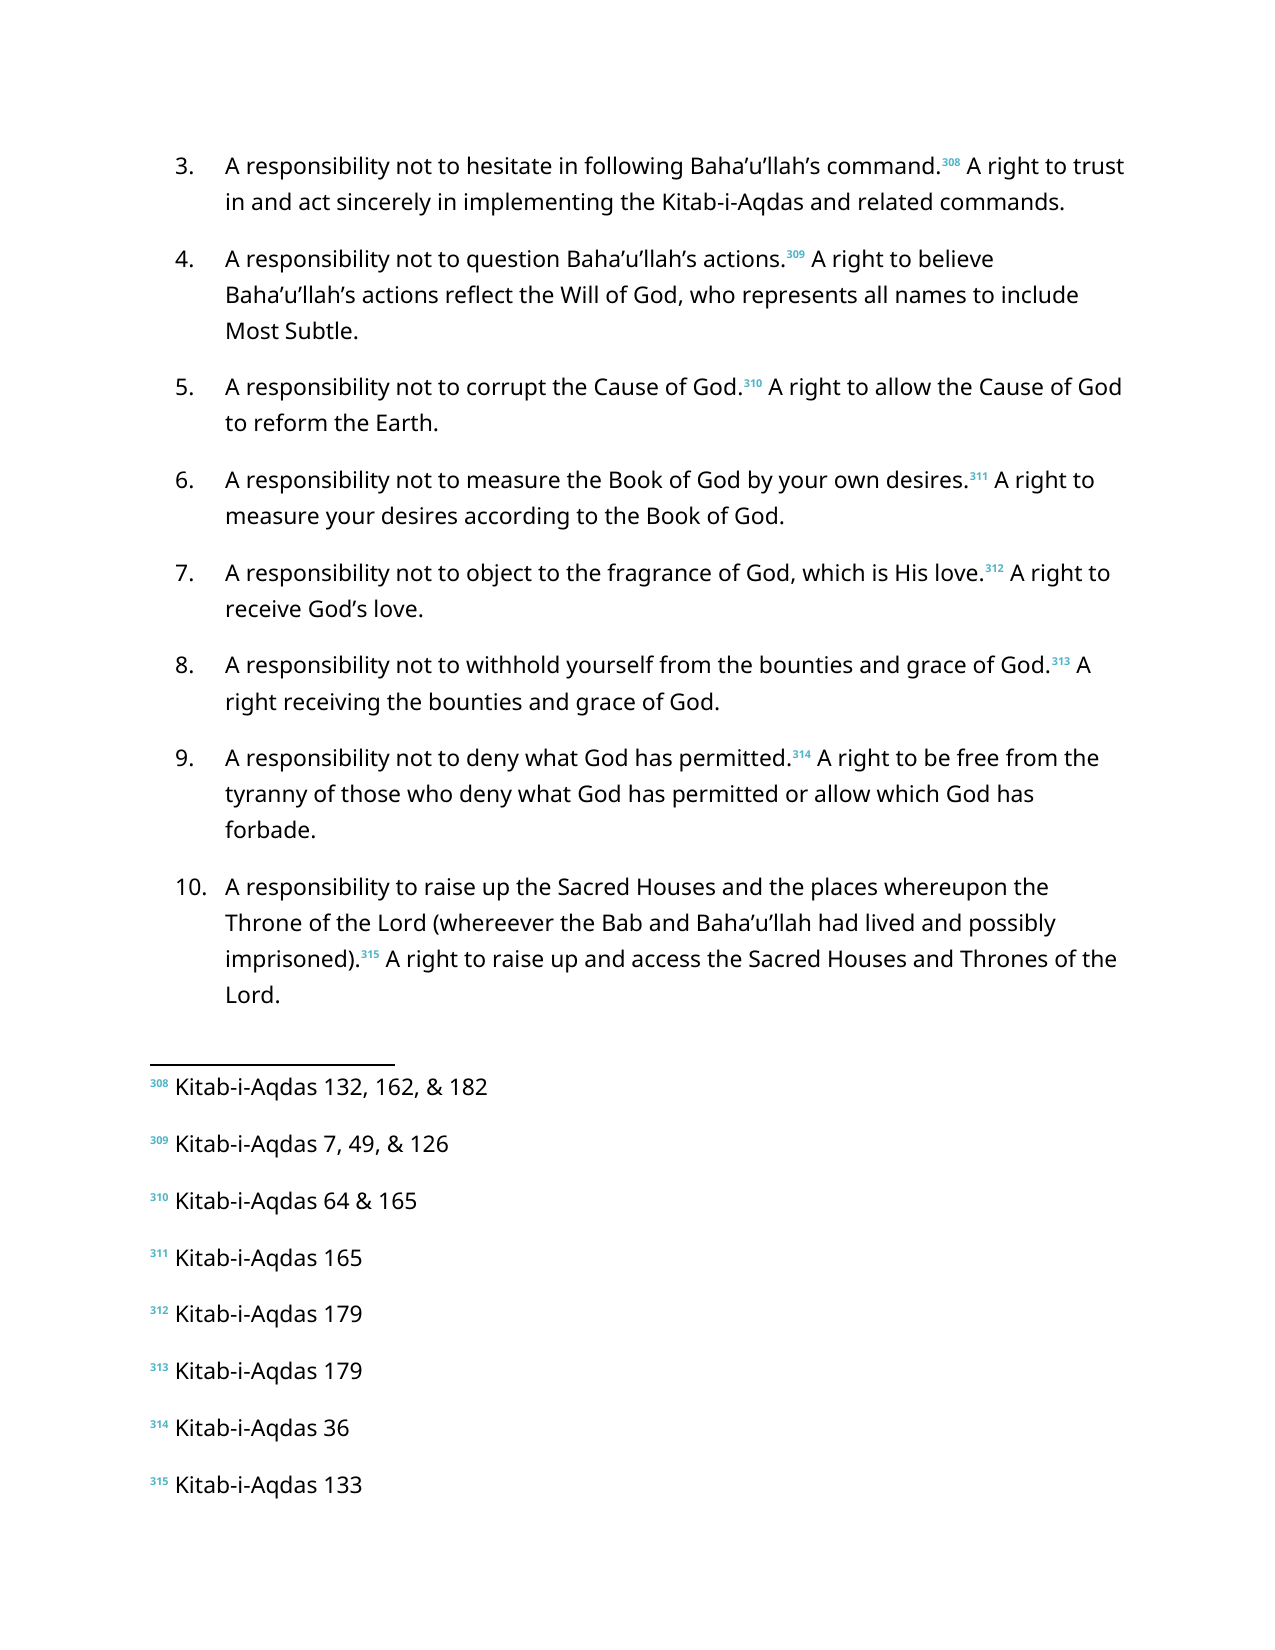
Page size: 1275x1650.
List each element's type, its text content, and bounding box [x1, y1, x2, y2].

list A responsibility not to deny what God has permitted. A right to be free from the tyranny of those who deny what God has permitted or allow which God has forbade. [175, 742, 1125, 845]
list A responsibility not to question Baha’u’llah’s actions. A right to believe Baha’u’llah’s actions reflect the Will of God, who represents all names to include Most Subtle. [175, 243, 1125, 346]
list A responsibility not to measure the Book of God by your own desires. A right to measure your desires according to the Book of God. [175, 464, 1125, 531]
list A responsibility not to object to the fragrance of God, which is His love. A right to receive God’s love. [175, 557, 1125, 624]
list A responsibility not to hesitate in following Baha’u’llah’s command. A right to trust in and act sincerely in implementing the Kitab-i-Aqdas and related commands. [175, 150, 1125, 217]
list A responsibility to raise up the Sacred Houses and the places whereupon the Throne of the Lord (whereever the Bab and Baha’u’llah had lived and possibly imprisoned). A right to raise up and access the Sacred Houses and Thrones of the Lord. [175, 871, 1125, 1010]
list A responsibility not to withhold yourself from the bounties and grace of God. A right receiving the bounties and grace of God. [175, 649, 1125, 717]
list A responsibility not to corrupt the Cause of God. A right to allow the Cause of God to reform the Earth. [175, 371, 1125, 438]
